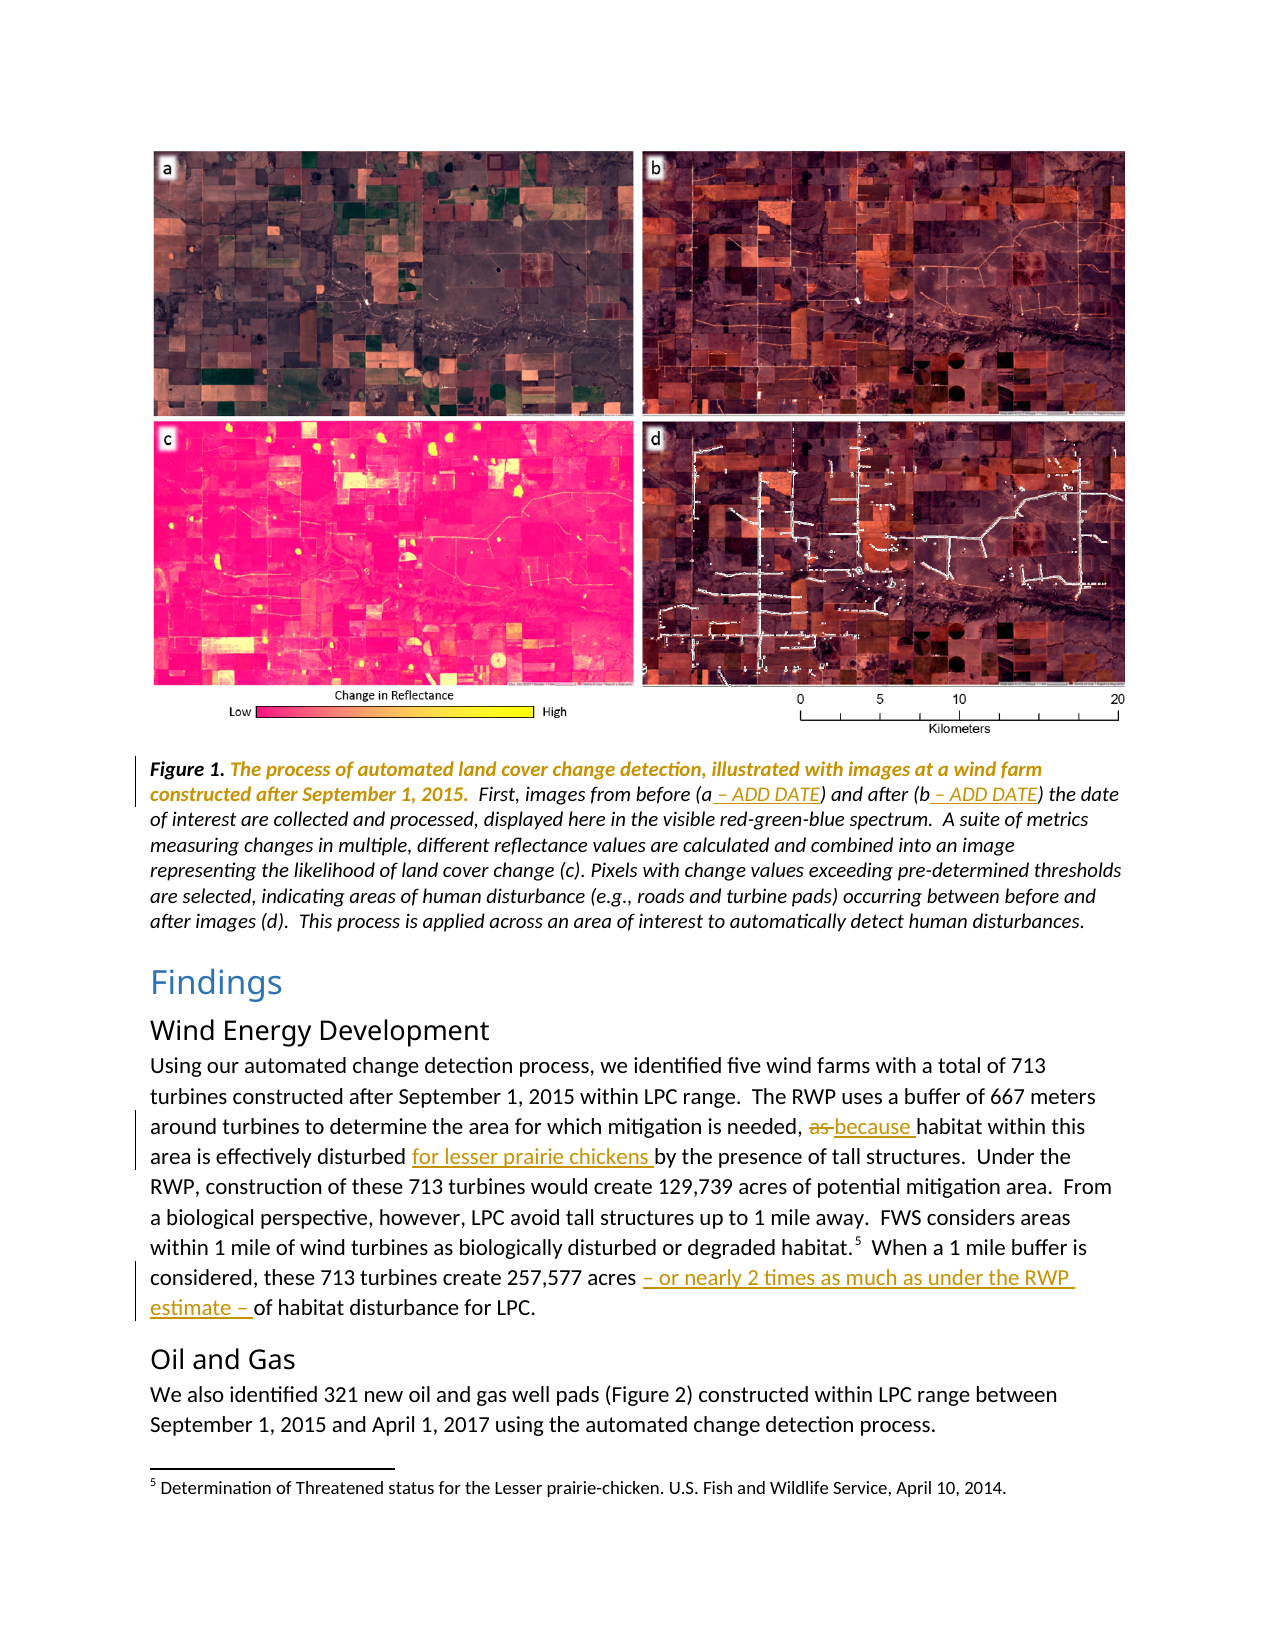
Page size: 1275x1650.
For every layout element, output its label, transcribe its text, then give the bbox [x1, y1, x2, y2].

subtitle Oil and Gas [150, 1340, 1125, 1377]
subtitle Findings [150, 959, 1125, 1004]
picture [150, 150, 1125, 737]
text We also identified 321 new oil and gas well pads (Figure 2) constructed within LPC range between September 1, 2015 and April 1, 2017 using the automated change detection process. [150, 1380, 1125, 1438]
text Using our automated change detection process, we identified five wind farms with a total of 713 turbines constructed after September 1, 2015 within LPC range. The RWP uses a buffer of 667 meters around turbines to determine the area for which mitigation is needed, habitat within this area is effectively disturbed by the presence of tall structures. Under the RWP, construction of these 713 turbines would create 129,739 acres of potential mitigation area. From a biological perspective, however, LPC avoid tall structures up to 1 mile away. FWS considers areas within 1 mile of wind turbines as biologically disturbed or degraded habitat. When a 1 mile buffer is considered, these 713 turbines create 257,577 acres of habitat disturbance for LPC. [150, 1052, 1125, 1321]
text Figure 1. The process of automated land cover change detection, illustrated with images at a wind farm constructed after September 1, 2015. First, images from before (a) and after (b) the date of interest are collected and processed, displayed here in the visible red-green-blue spectrum. A suite of metrics measuring changes in multiple, different reflectance values are calculated and combined into an image representing the likelihood of land cover change (c). Pixels with change values exceeding pre-determined thresholds are selected, indicating areas of human disturbance (e.g., roads and turbine pads) occurring between before and after images (d). This process is applied across an area of interest to automatically detect human disturbances. [150, 756, 1125, 934]
subtitle Wind Energy Development [150, 1012, 1125, 1049]
